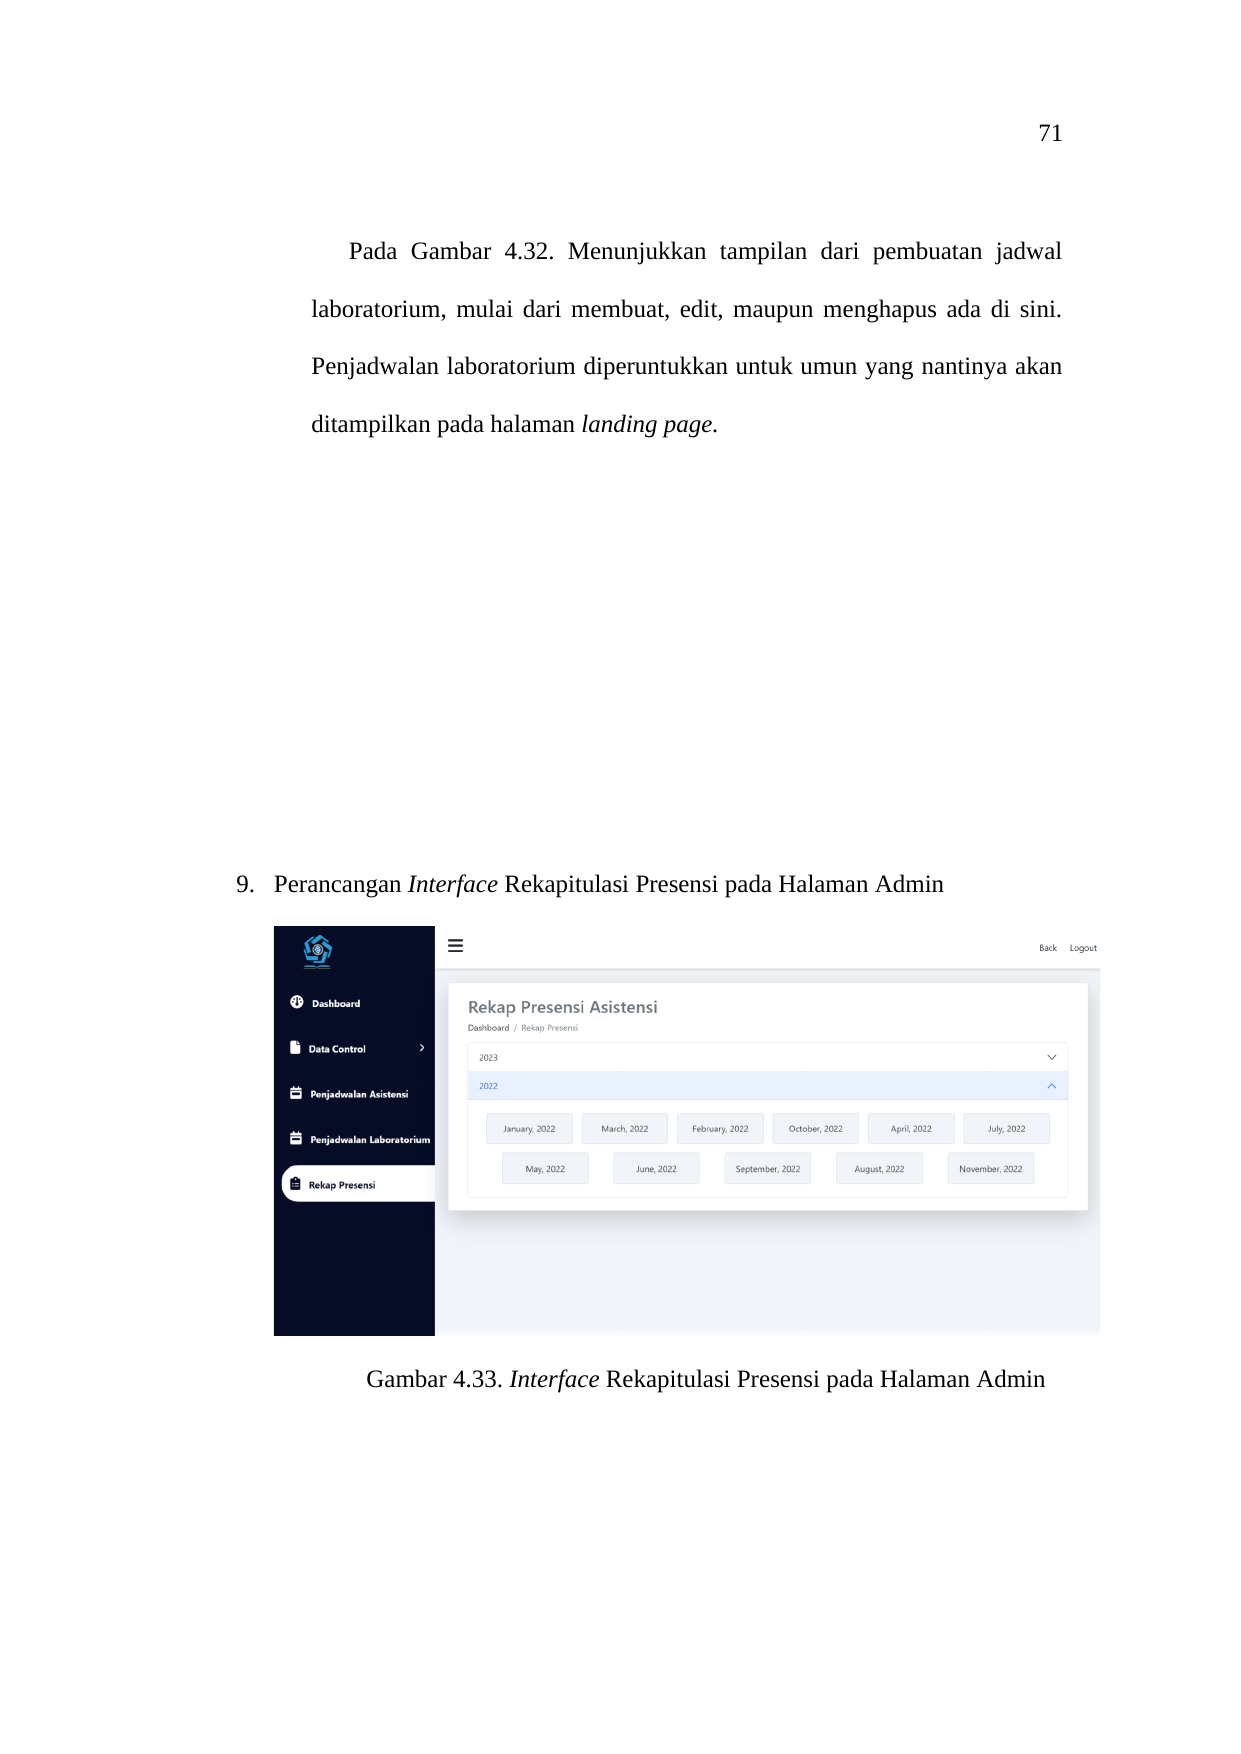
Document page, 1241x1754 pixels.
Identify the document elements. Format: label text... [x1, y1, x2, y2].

list Perancangan Interface Rekapitulasi Presensi pada Halaman Admin [236, 869, 1063, 897]
text Pada Gambar 4.32. Menunjukkan tampilan dari pembuatan jadwal laboratorium, mulai dari membuat, edit, maupun menghapus ada di sini. Penjadwalan laboratorium diperuntukkan untuk umun yang nantinya akan ditampilkan pada halaman landing page. [311, 236, 1063, 437]
picture [273, 926, 1101, 1336]
text Gambar 4.33. Interface Rekapitulasi Presensi pada Halaman Admin [311, 1364, 1063, 1393]
